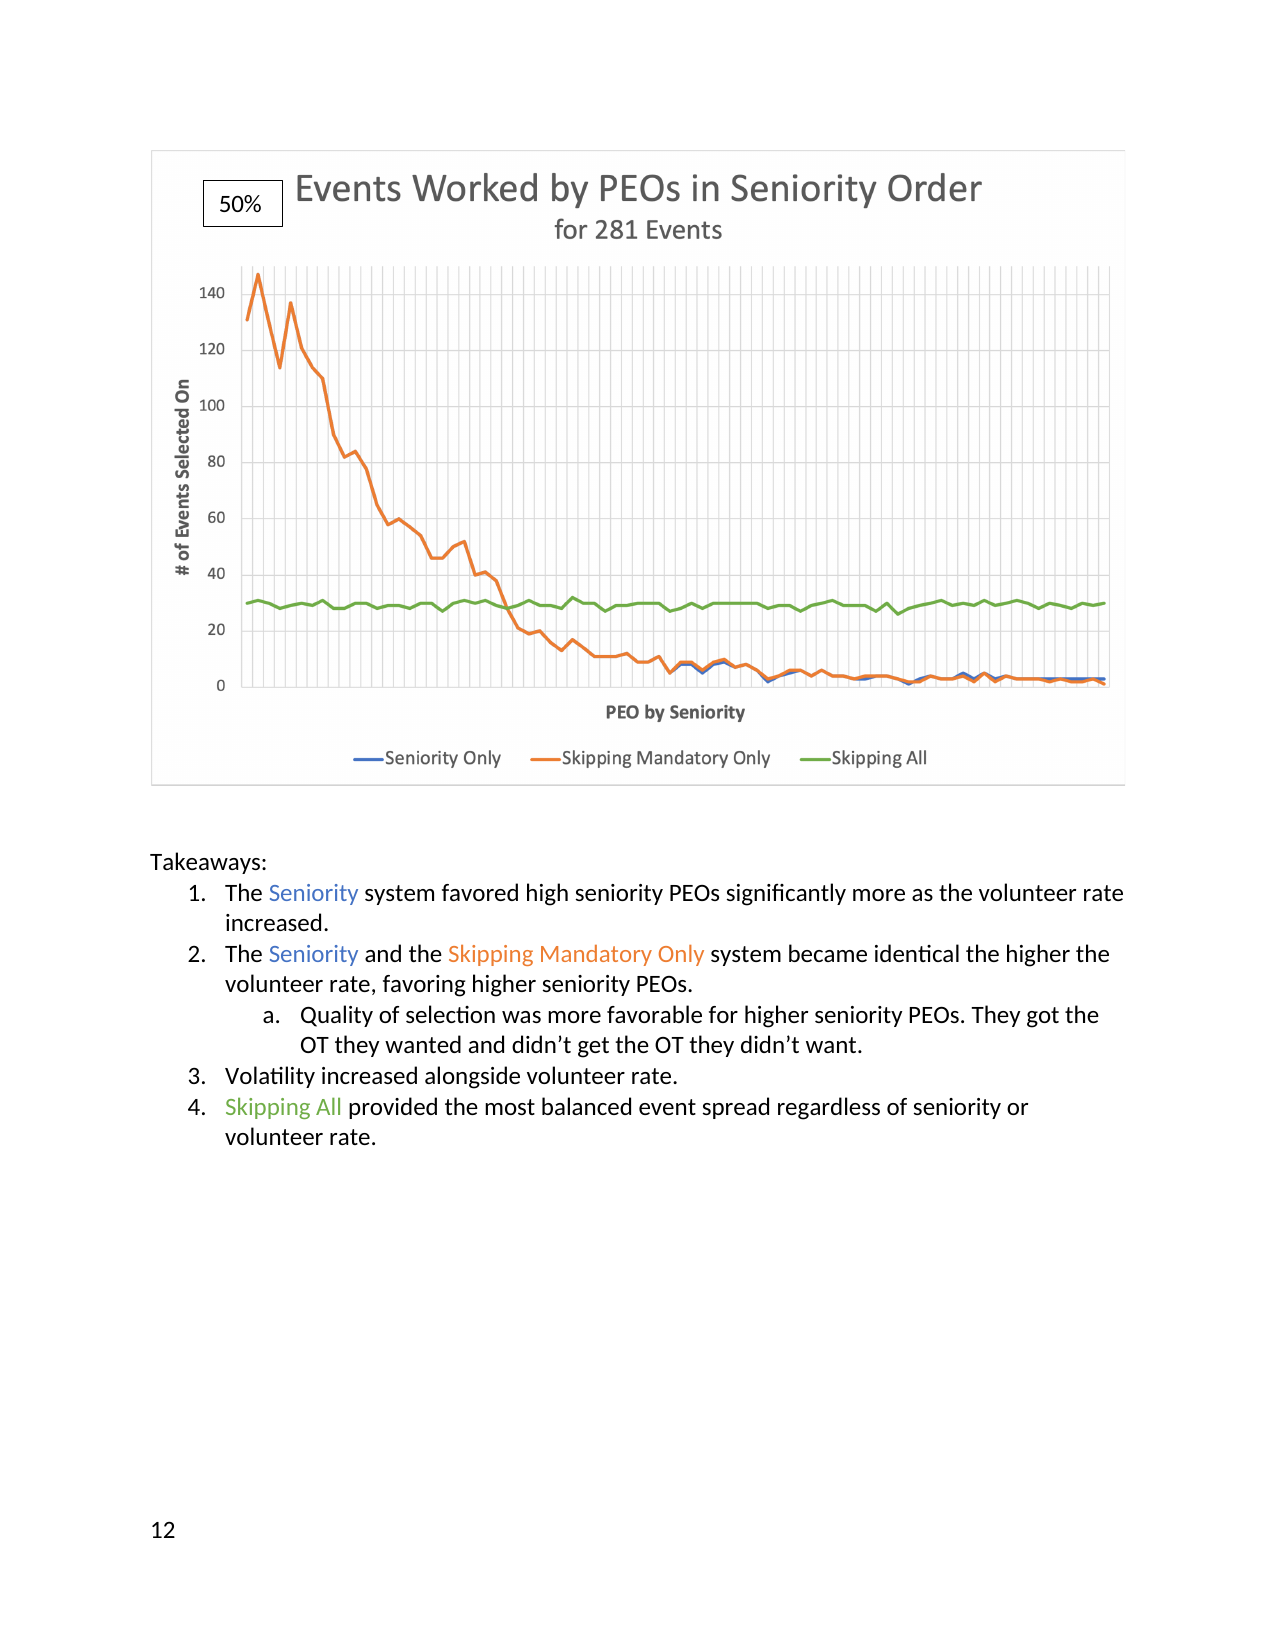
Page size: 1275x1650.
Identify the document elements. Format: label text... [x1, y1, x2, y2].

text Takeaways: [150, 847, 1125, 877]
list The Seniority and the Skipping Mandatory Only system became identical the higher the volunteer rate, favoring higher seniority PEOs. [187, 938, 1125, 999]
list Volatility increased alongside volunteer rate. [187, 1060, 1125, 1091]
list Quality of selection was more favorable for higher seniority PEOs. They got the OT they wanted and didn’t get the OT they didn’t want. [262, 999, 1125, 1060]
picture [150, 150, 1125, 786]
list The Seniority system favored high seniority PEOs significantly more as the volunteer rate increased. [187, 877, 1125, 938]
list Skipping All provided the most balanced event spread regardless of seniority or volunteer rate. [187, 1091, 1125, 1152]
